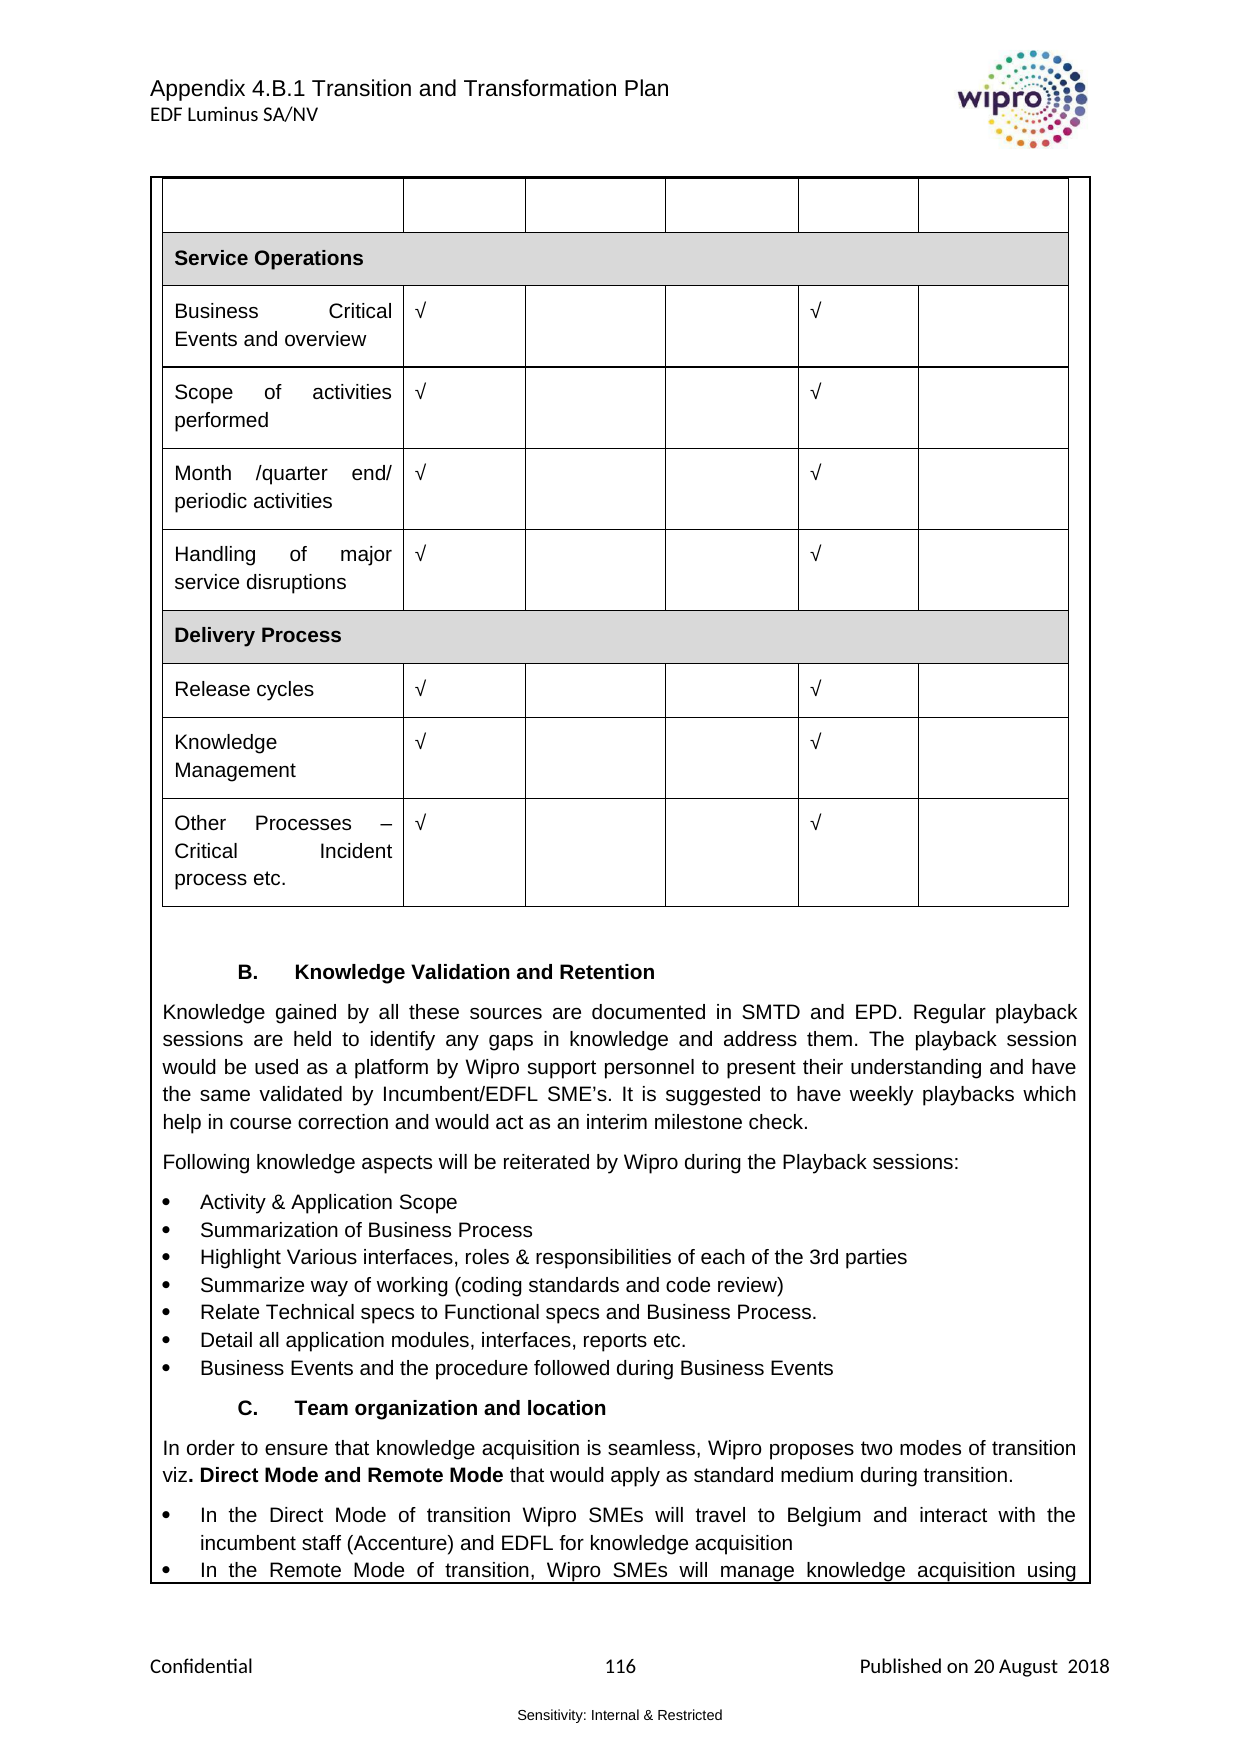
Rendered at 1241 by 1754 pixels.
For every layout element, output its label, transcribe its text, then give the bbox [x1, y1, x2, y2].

picture [943, 48, 1091, 151]
